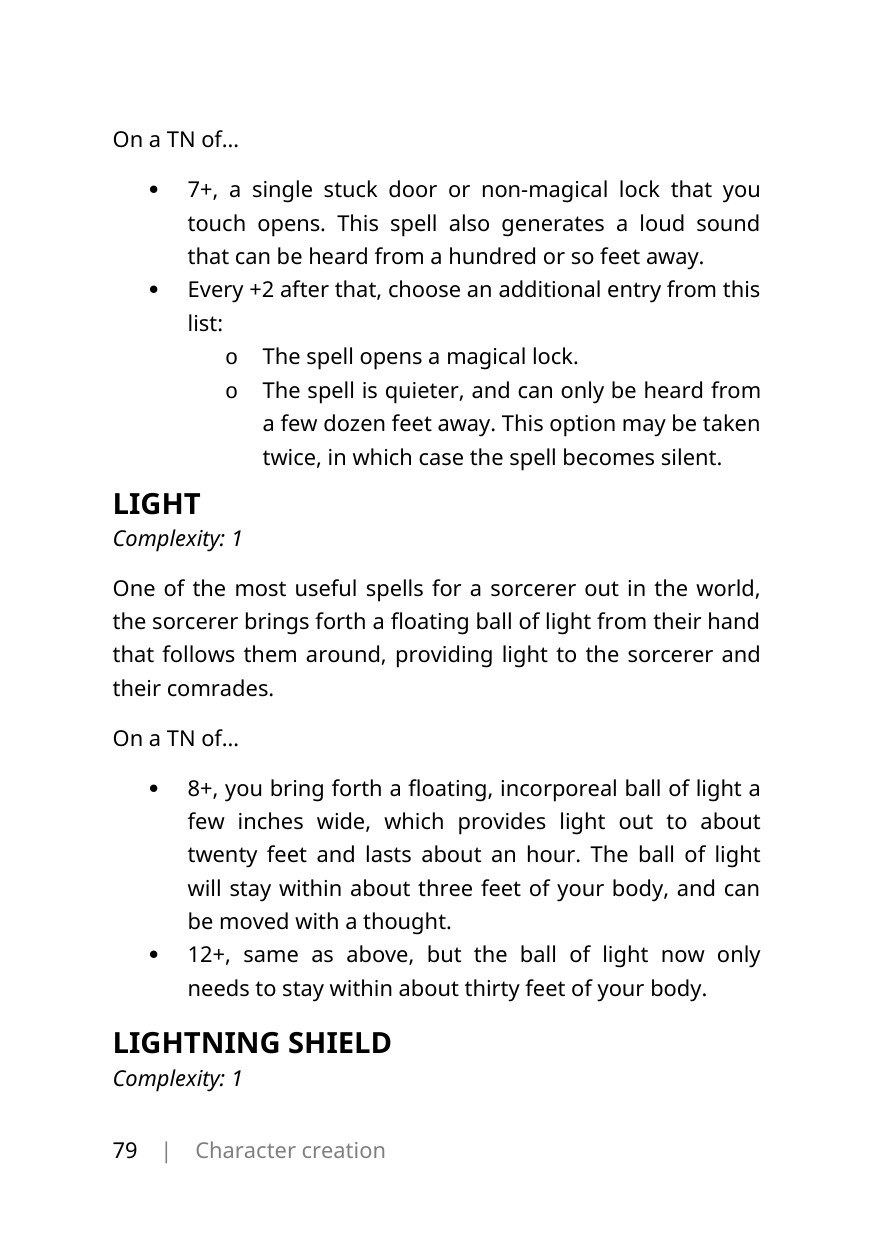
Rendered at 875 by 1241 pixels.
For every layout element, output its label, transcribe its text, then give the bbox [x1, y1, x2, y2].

subtitle Light [112, 483, 762, 523]
text Complexity: 1 [112, 523, 762, 553]
text One of the most useful spells for a sorcerer out in the world, the sorcerer brings forth a floating ball of light from their hand that follows them around, providing light to the sorcerer and their comrades. [112, 573, 762, 703]
list 8+, you bring forth a floating, incorporeal ball of light a few inches wide, which provides light out to about twenty feet and lasts about an hour. The ball of light will stay within about three feet of your body, and can be moved with a thought. [150, 773, 762, 936]
list The spell is quieter, and can only be heard from a few dozen feet away. This option may be taken twice, in which case the spell becomes silent. [225, 374, 762, 471]
text Complexity: 1 [112, 1062, 762, 1092]
list Every +2 after that, choose an additional entry from this list: [150, 274, 762, 337]
list 7+, a single stuck door or non-magical lock that you touch opens. This spell also generates a loud sound that can be heard from a hundred or so feet away. [150, 174, 762, 271]
text On a TN of… [112, 723, 762, 753]
list The spell opens a magical lock. [225, 341, 762, 371]
text On a TN of… [112, 124, 762, 154]
subtitle Lightning Shield [112, 1023, 762, 1062]
list 12+, same as above, but the ball of light now only needs to stay within about thirty feet of your body. [150, 939, 762, 1003]
